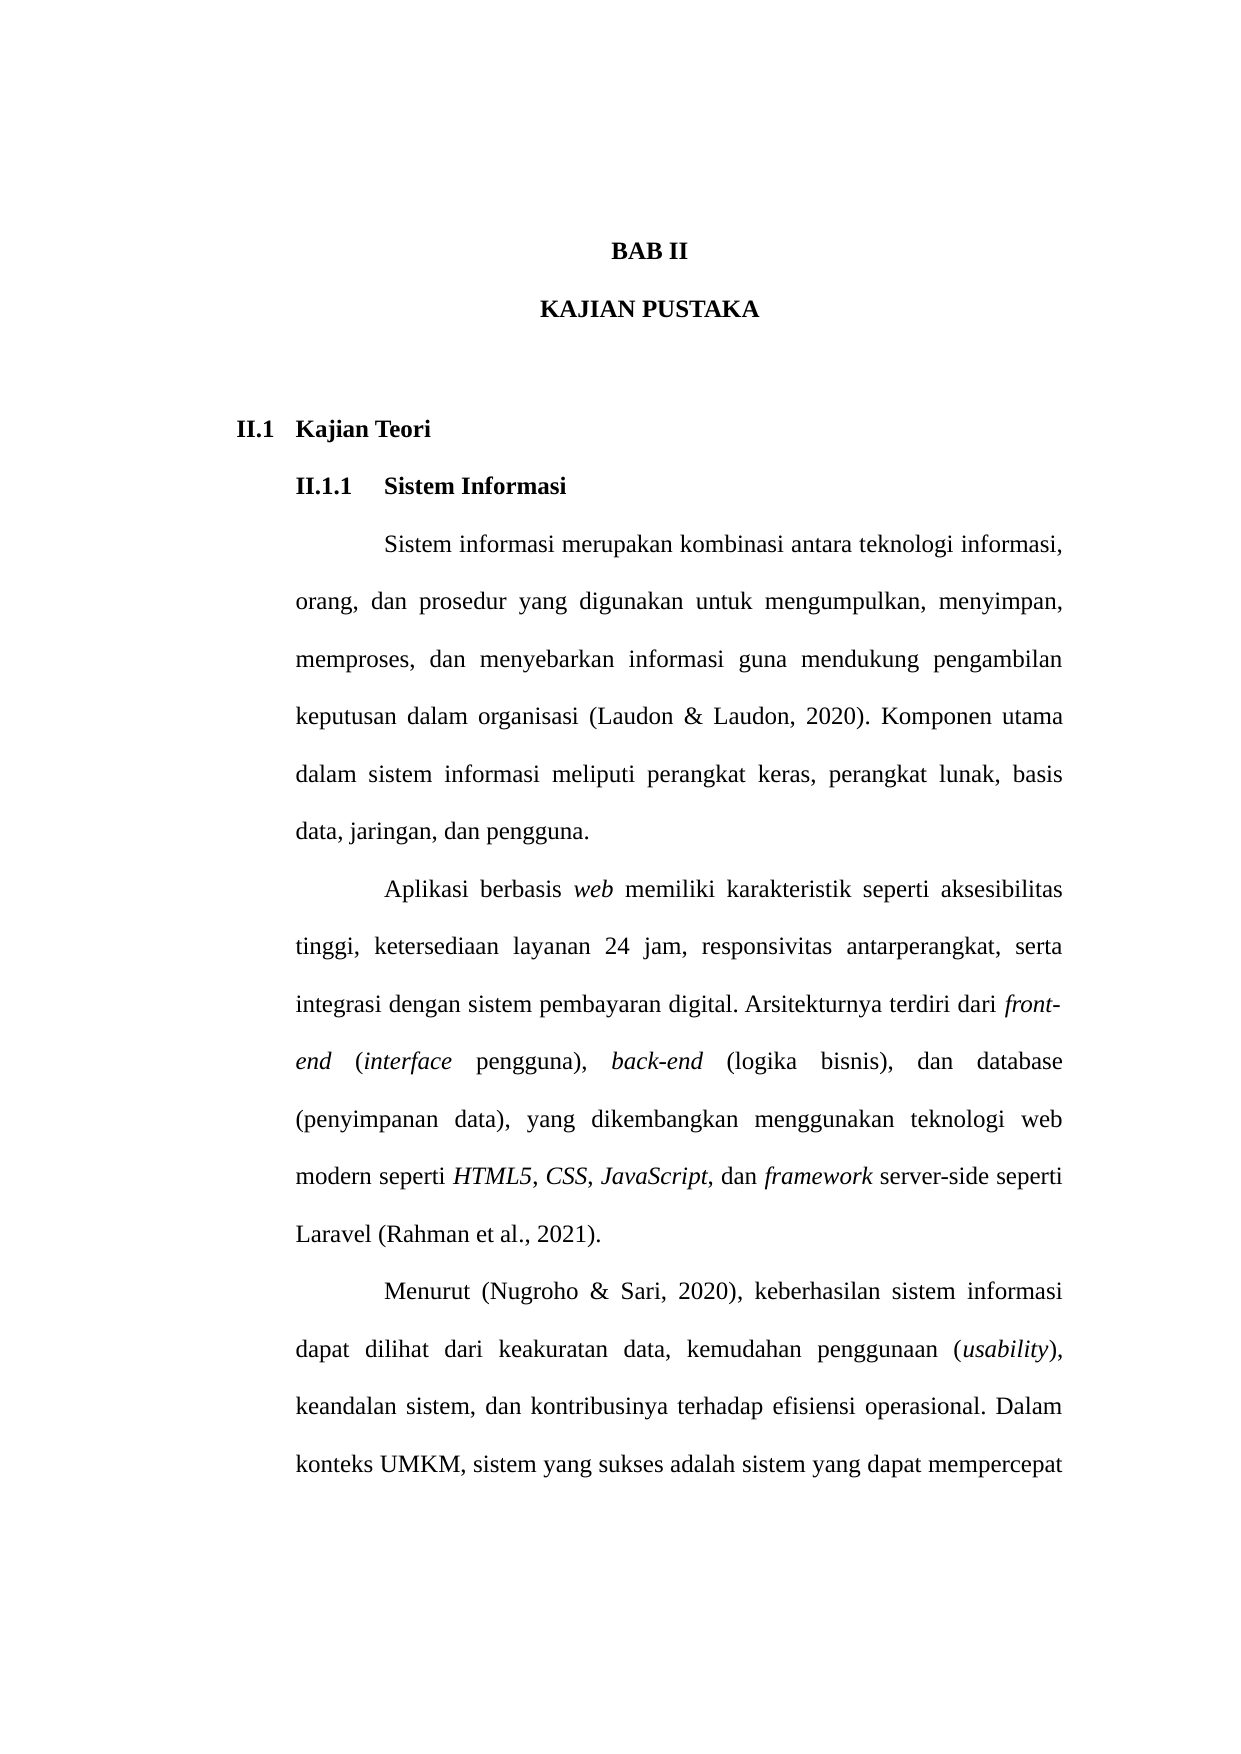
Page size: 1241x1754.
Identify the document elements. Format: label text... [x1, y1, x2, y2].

subtitle KAJIAN PUSTAKA [236, 236, 1063, 322]
subtitle Sistem informasi merupakan kombinasi antara teknologi informasi, orang, dan prosedur yang digunakan untuk mengumpulkan, menyimpan, memproses, dan menyebarkan informasi guna mendukung pengambilan keputusan dalam organisasi . Komponen utama dalam sistem informasi meliputi perangkat keras, perangkat lunak, basis data, jaringan, dan pengguna. [295, 529, 1063, 845]
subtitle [295, 1276, 1063, 1477]
subtitle Sistem Informasi [295, 471, 1063, 500]
subtitle Kajian Teori [236, 414, 1063, 442]
subtitle Aplikasi berbasis web memiliki karakteristik seperti aksesibilitas tinggi, ketersediaan layanan 24 jam, responsivitas antarperangkat, serta integrasi dengan sistem pembayaran digital. Arsitekturnya terdiri dari front-end (interface pengguna), back-end (logika bisnis), dan database (penyimpanan data), yang dikembangkan menggunakan teknologi web modern seperti HTML5, CSS, JavaScript, dan framework server-side seperti Laravel (). [295, 874, 1063, 1247]
